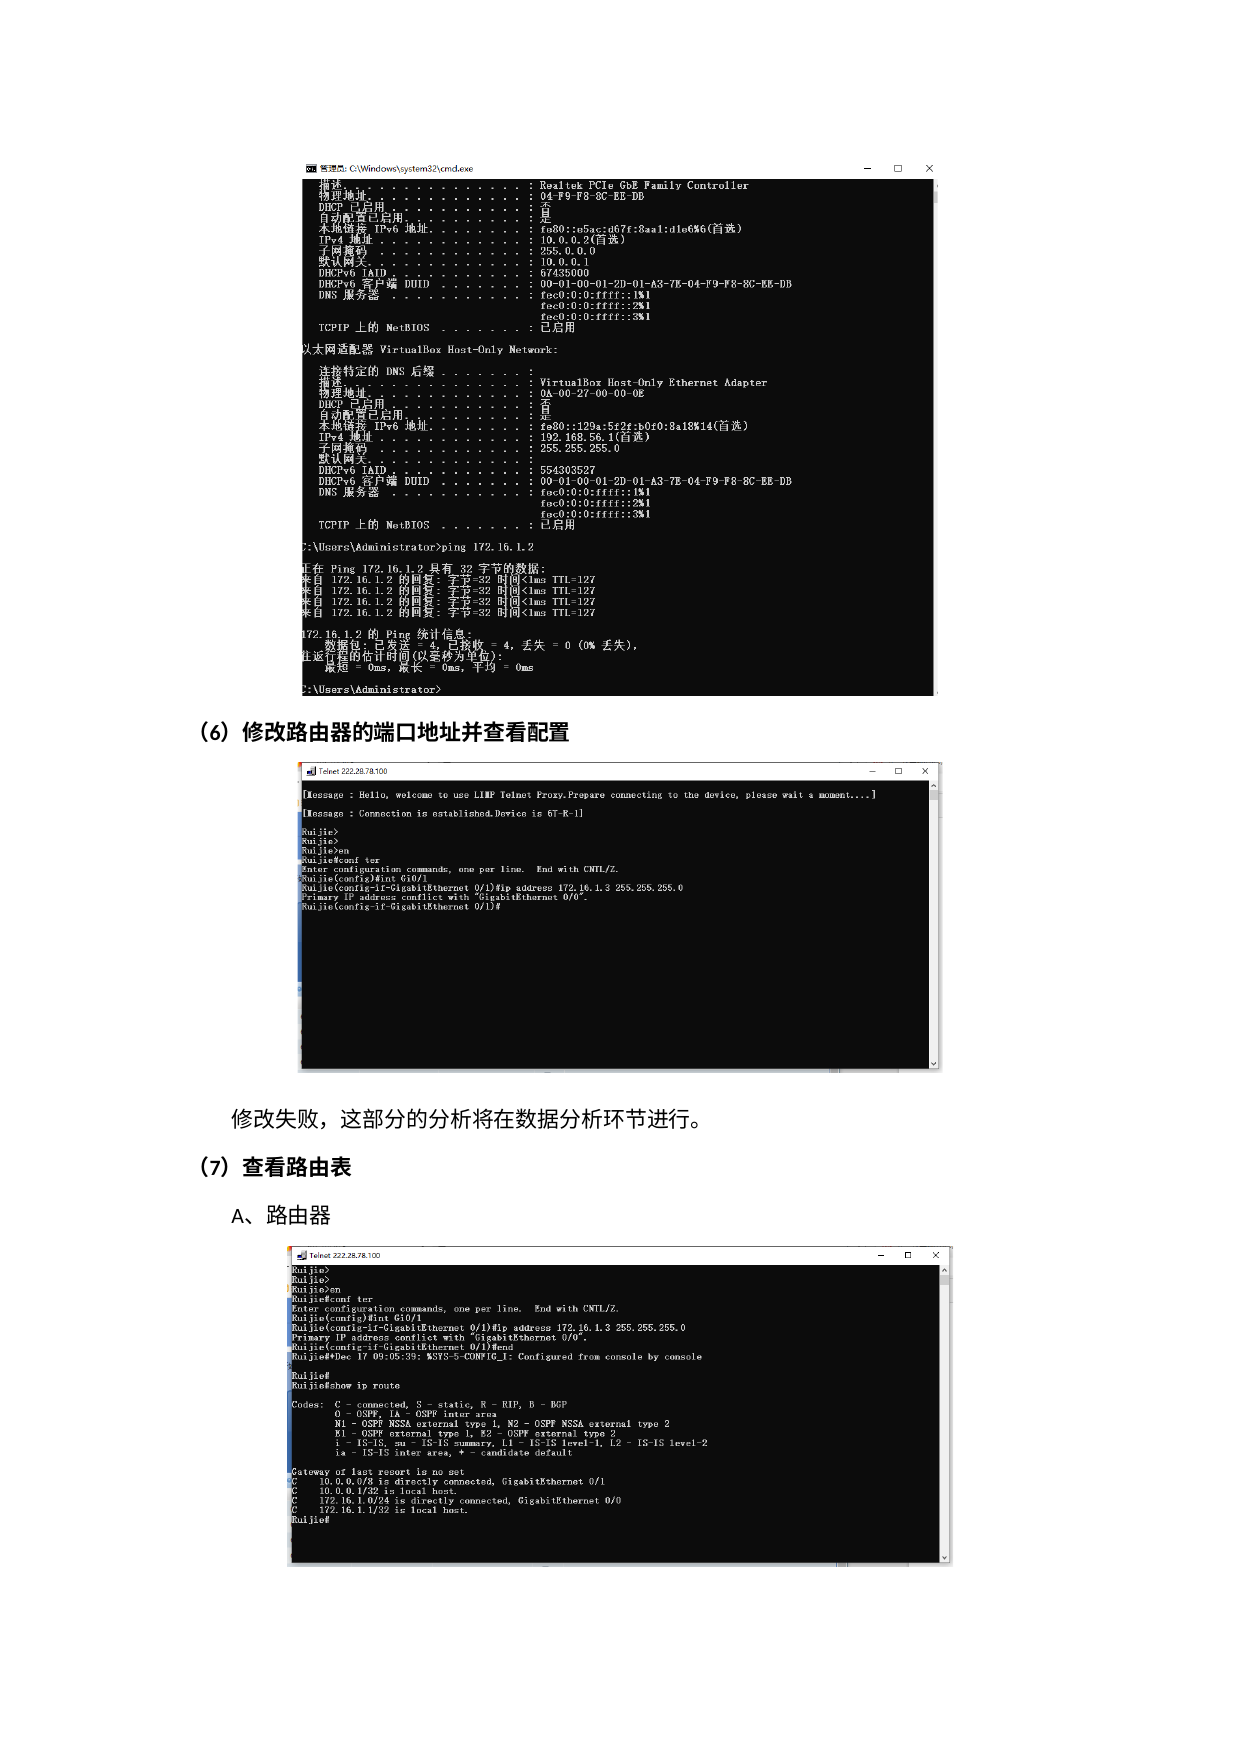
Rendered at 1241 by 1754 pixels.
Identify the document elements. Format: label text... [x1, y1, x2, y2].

text 修改失败，这部分的分析将在数据分析环节进行。 [187, 1101, 1053, 1134]
text （6）修改路由器的端口地址并查看配置 [187, 714, 1053, 747]
picture [297, 762, 943, 1073]
picture [302, 162, 938, 696]
text （7）查看路由表 [187, 1149, 1053, 1182]
picture [287, 1246, 954, 1567]
text A、路由器 [187, 1198, 1053, 1230]
